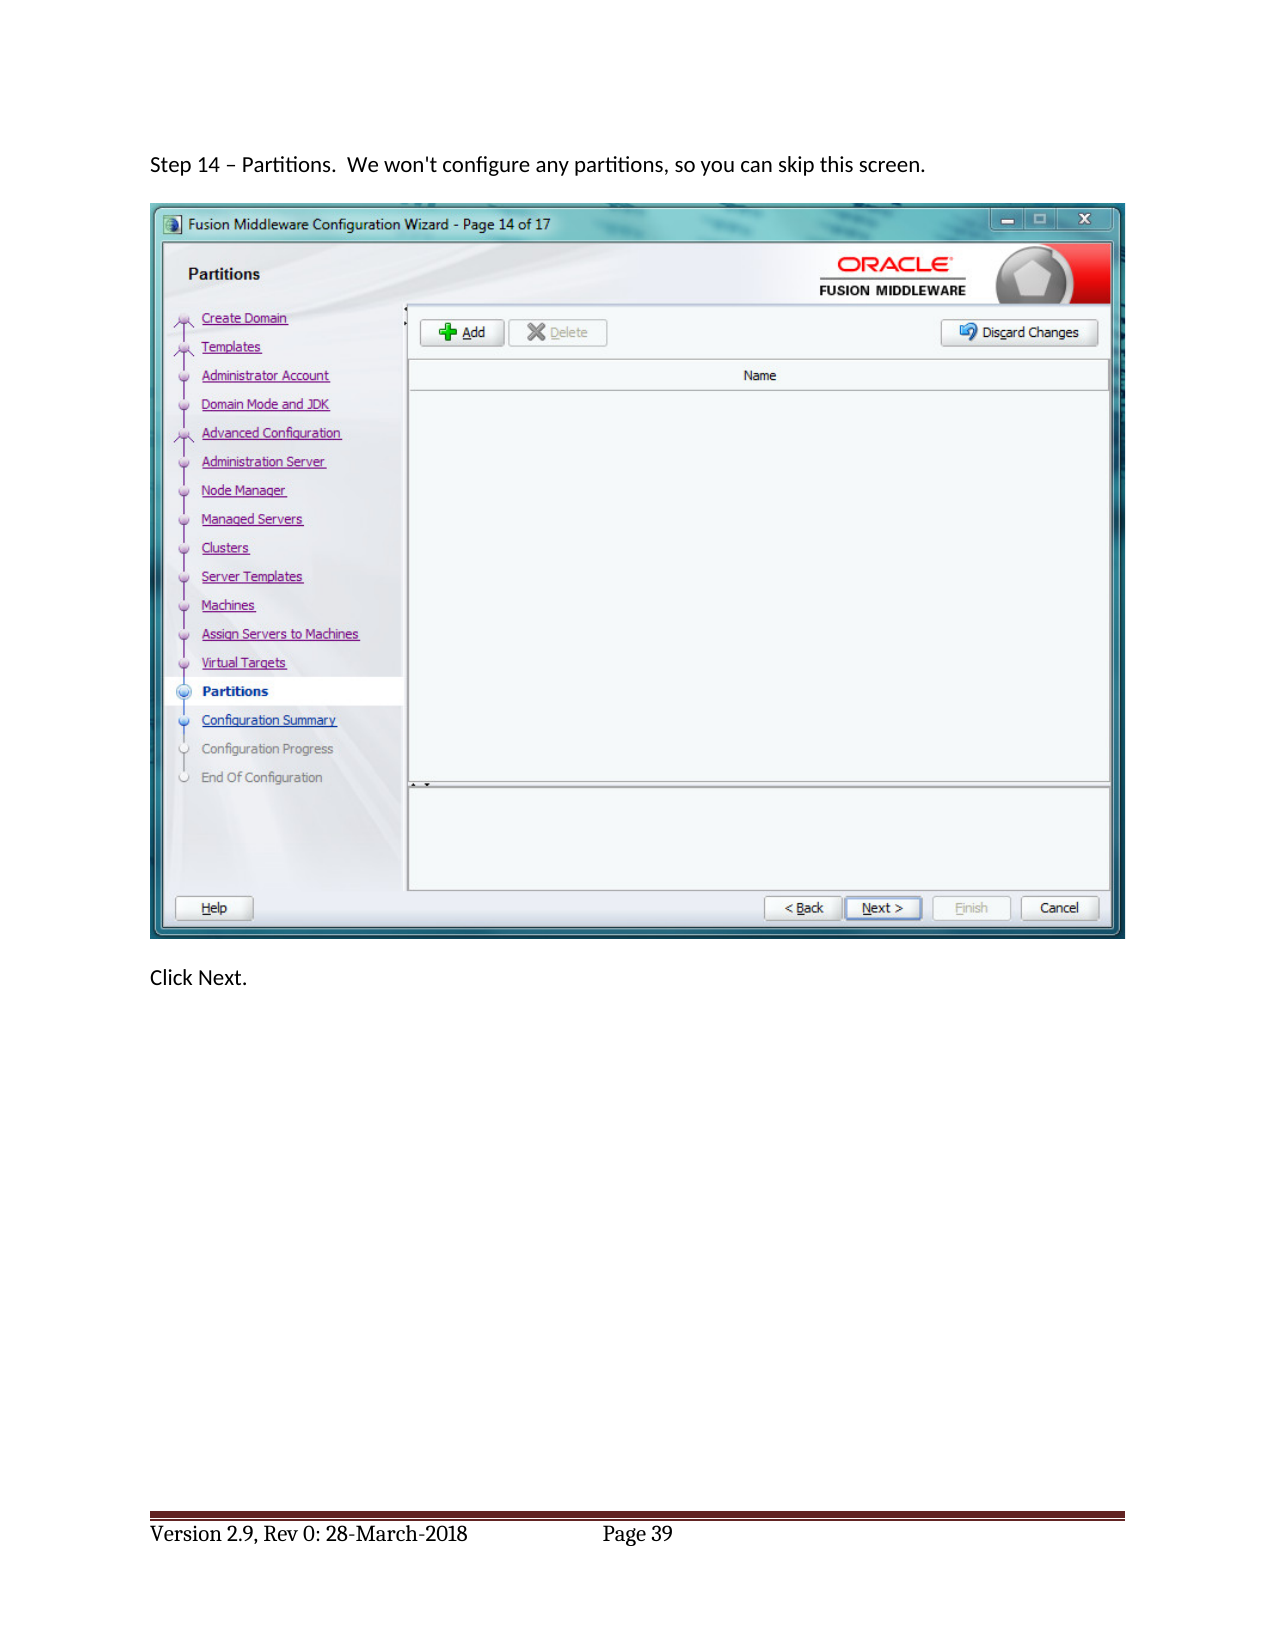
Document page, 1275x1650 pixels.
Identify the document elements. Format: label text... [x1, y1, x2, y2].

text Step 14 – Partitions. We won't configure any partitions, so you can skip this screen. [150, 150, 1125, 178]
text Click Next. [150, 963, 1125, 991]
picture [150, 203, 1125, 939]
